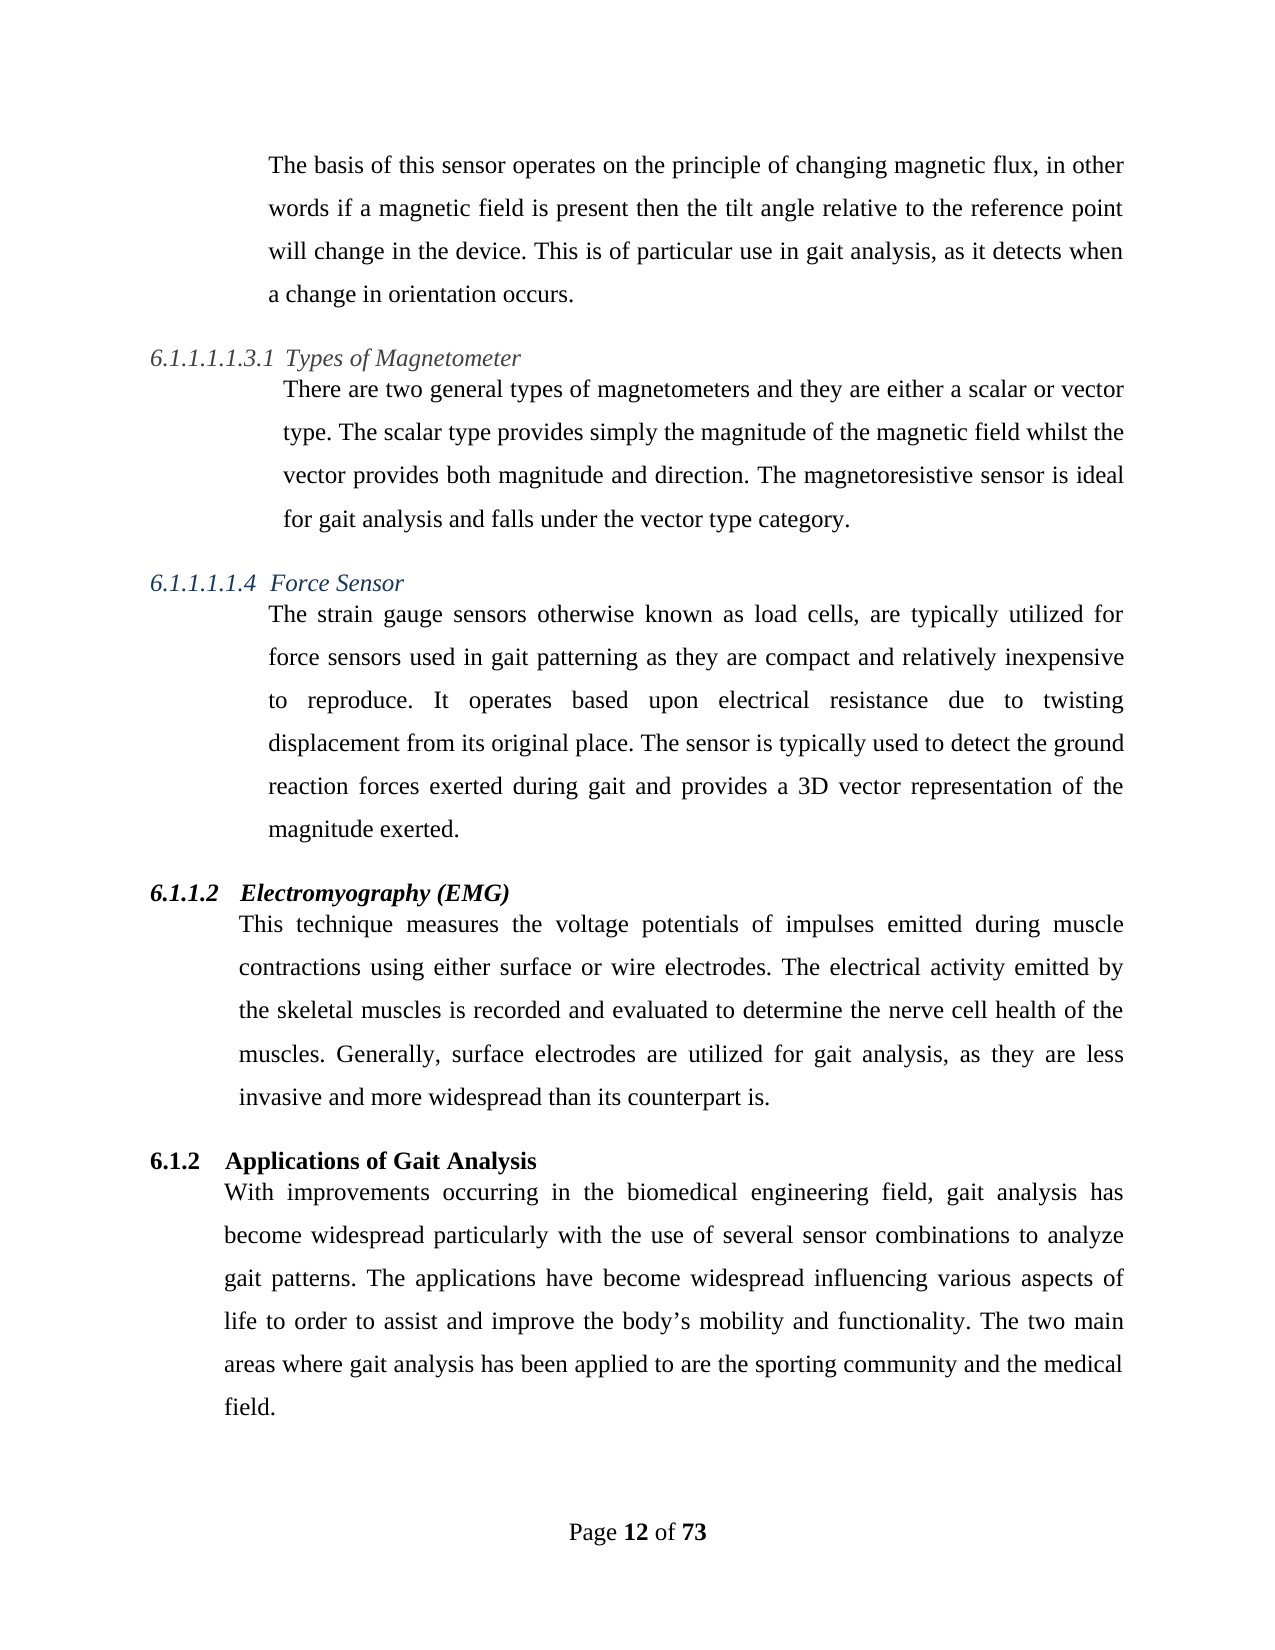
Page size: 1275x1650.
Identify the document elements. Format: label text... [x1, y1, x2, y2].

subtitle Force Sensor [150, 568, 1125, 596]
text This technique measures the voltage potentials of impulses emitted during muscle contractions using either surface or wire electrodes. The electrical activity emitted by the skeletal muscles is recorded and evaluated to determine the nerve cell health of the muscles. Generally, surface electrodes are utilized for gait analysis, as they are less invasive and more widespread than its counterpart is. [239, 909, 1125, 1111]
text There are two general types of magnetometers and they are either a scalar or vector type. The scalar type provides simply the magnitude of the magnetic field whilst the vector provides both magnitude and direction. The magnetoresistive sensor is ideal for gait analysis and falls under the vector type category. [283, 374, 1125, 532]
subtitle Electromyography (EMG) [150, 878, 1125, 907]
text The basis of this sensor operates on the principle of changing magnetic flux, in other words if a magnetic field is present then the tilt angle relative to the reference point will change in the device. This is of particular use in gait analysis, as it detects when a change in orientation occurs. [268, 150, 1125, 308]
subtitle Applications of Gait Analysis [150, 1146, 1125, 1174]
subtitle Types of Magnetometer [150, 343, 1125, 372]
text The strain gauge sensors otherwise known as load cells, are typically utilized for force sensors used in gait patterning as they are compact and relatively inexpensive to reproduce. It operates based upon electrical resistance due to twisting displacement from its original place. The sensor is typically used to detect the ground reaction forces exerted during gait and provides a 3D vector representation of the magnitude exerted. [268, 599, 1125, 843]
text With improvements occurring in the biomedical engineering field, gait analysis has become widespread particularly with the use of several sensor combinations to analyze gait patterns. The applications have become widespread influencing various aspects of life to order to assist and improve the body’s mobility and functionality. The two main areas where gait analysis has been applied to are the sporting community and the medical field. [224, 1177, 1125, 1421]
